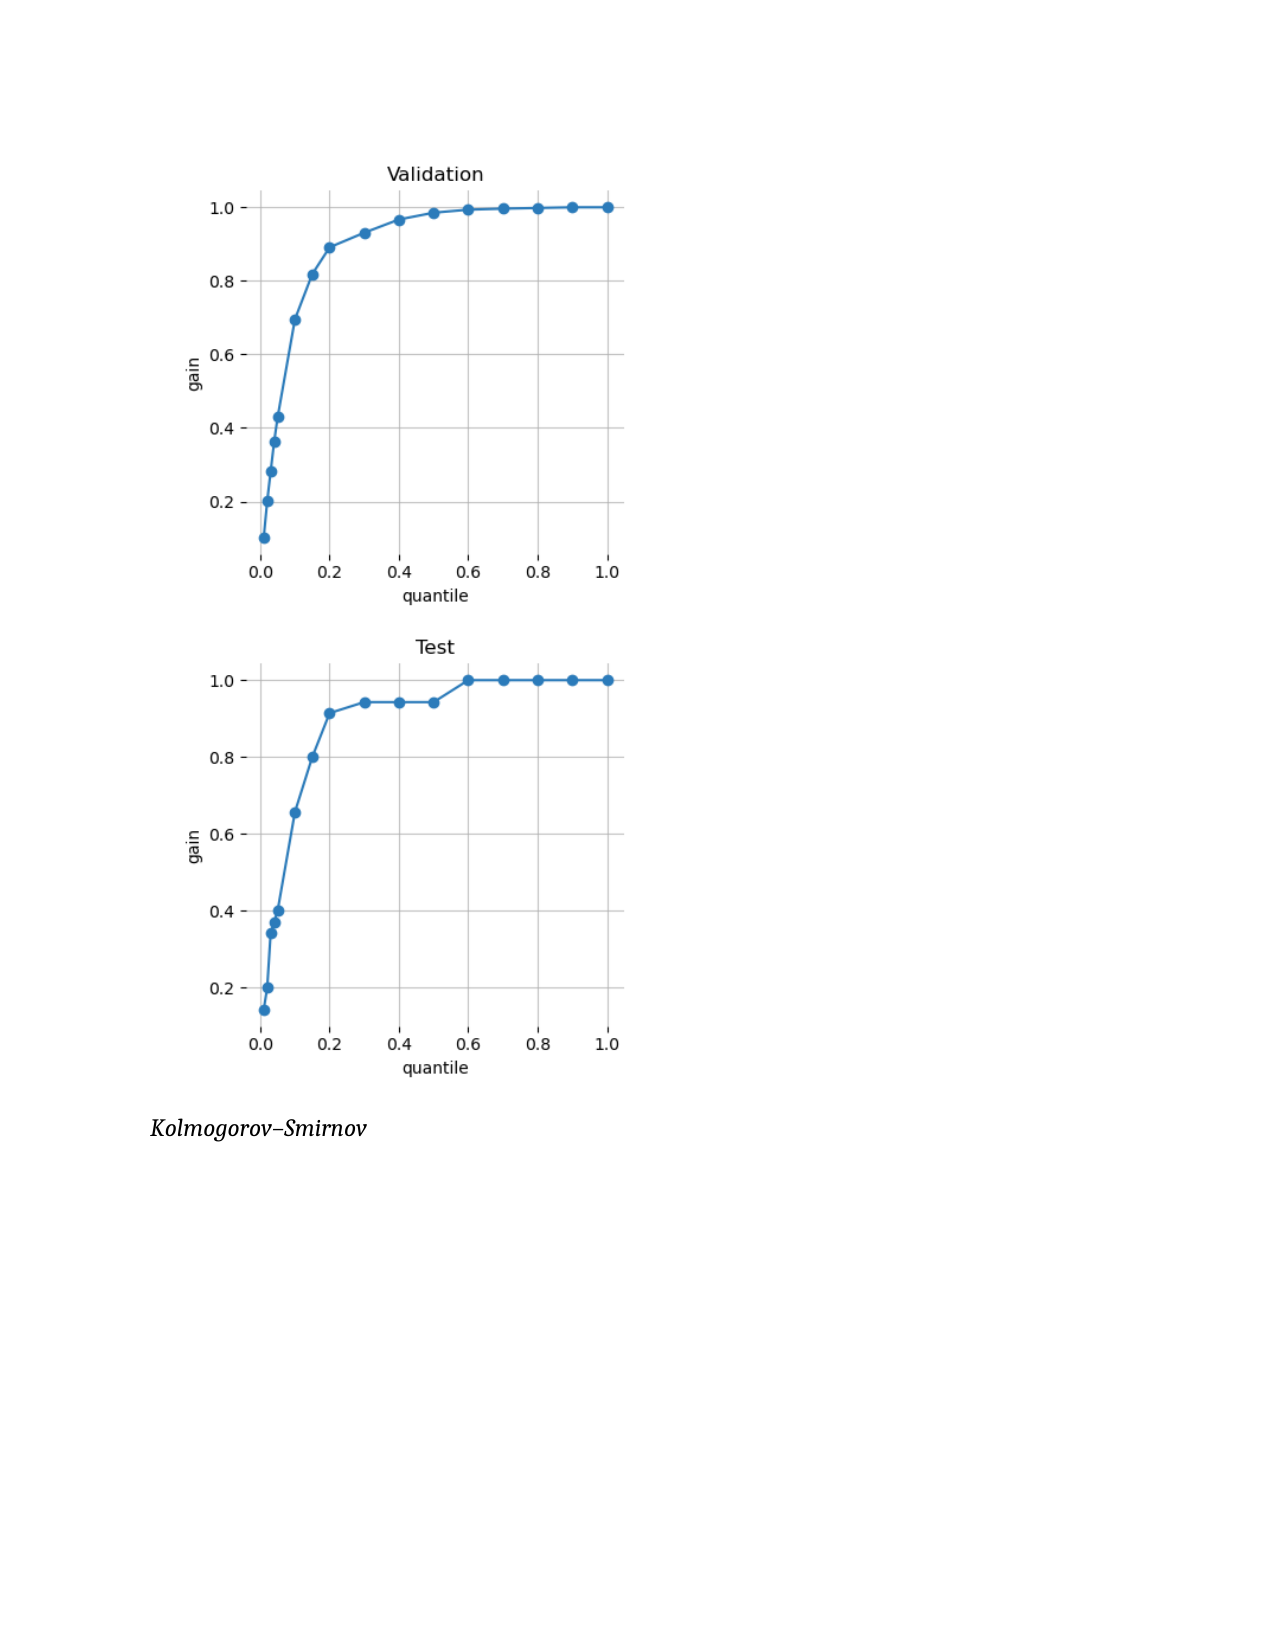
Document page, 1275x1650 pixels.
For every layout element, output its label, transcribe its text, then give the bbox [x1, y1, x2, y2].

picture [168, 150, 642, 1095]
text Kolmogorov–Smirnov [150, 1113, 1125, 1142]
